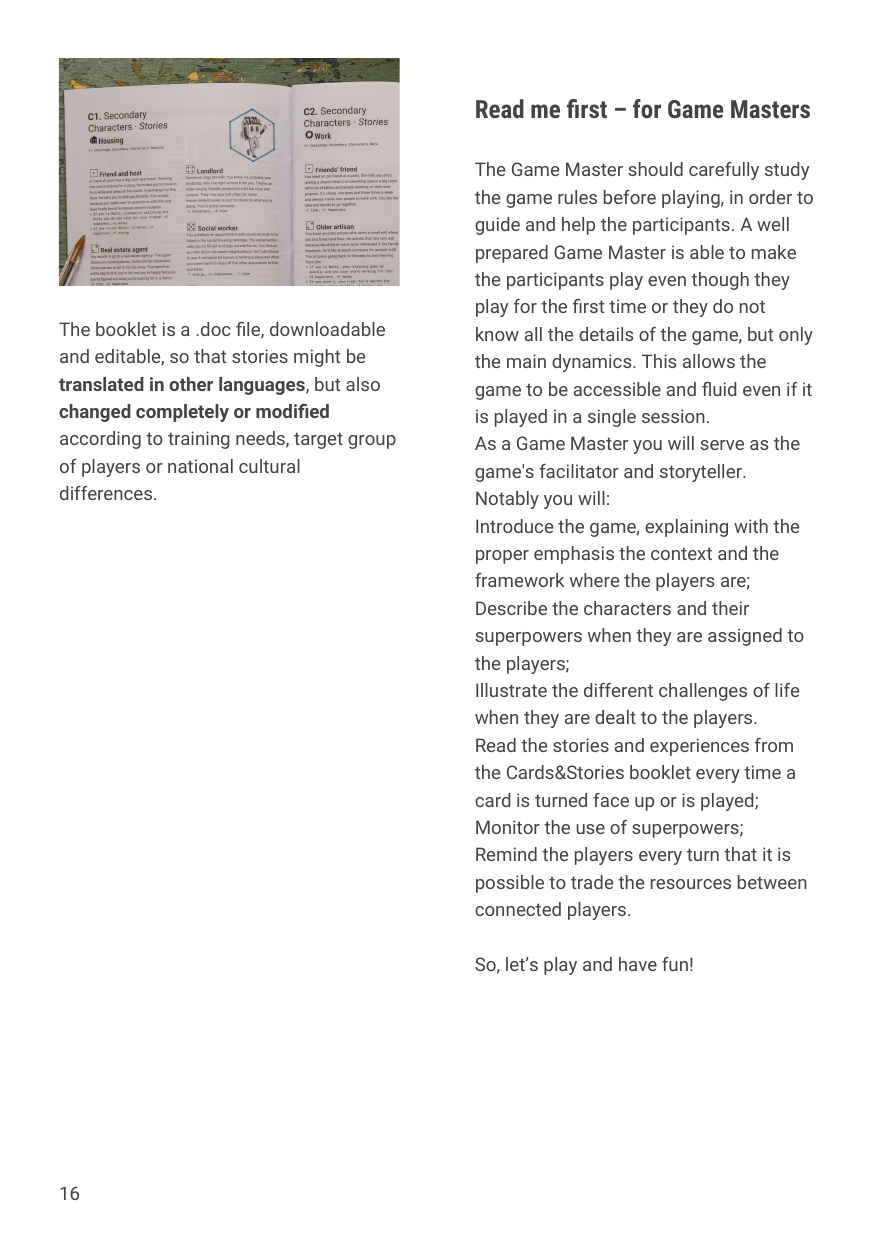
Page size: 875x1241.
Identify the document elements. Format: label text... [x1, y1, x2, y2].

text The Game Master should carefully study the game rules before playing, in order to guide and help the participants. A well prepared Game Master is able to make the participants play even though they play for the first time or they do not know all the details of the game, but only the main dynamics. This allows the game to be accessible and fluid even if it is played in a single session. [474, 159, 814, 428]
text The booklet is a .doc file, downloadable and editable, so that stories might be translated in other languages, but also changed completely or modified according to training needs, target group of players or national cultural differences. [59, 319, 398, 505]
text Read the stories and experiences from the Cards&Stories booklet every time a card is turned face up or is played; [474, 735, 814, 812]
text Monitor the use of superpowers; [474, 817, 814, 839]
text As a Game Master you will serve as the game's facilitator and storyteller. [474, 433, 814, 483]
text So, let’s play and have fun! [474, 954, 814, 976]
picture [58, 58, 400, 286]
text Describe the characters and their superpowers when they are assigned to the players; [474, 598, 814, 674]
text Introduce the game, explaining with the proper emphasis the context and the framework where the players are; [474, 516, 814, 592]
text Illustrate the different challenges of life when they are dealt to the players. [474, 680, 814, 729]
subtitle Read me first – for Game Masters [474, 96, 815, 125]
text Remind the players every turn that it is possible to trade the resources between connected players. [474, 844, 814, 921]
text Notably you will: [474, 488, 814, 510]
